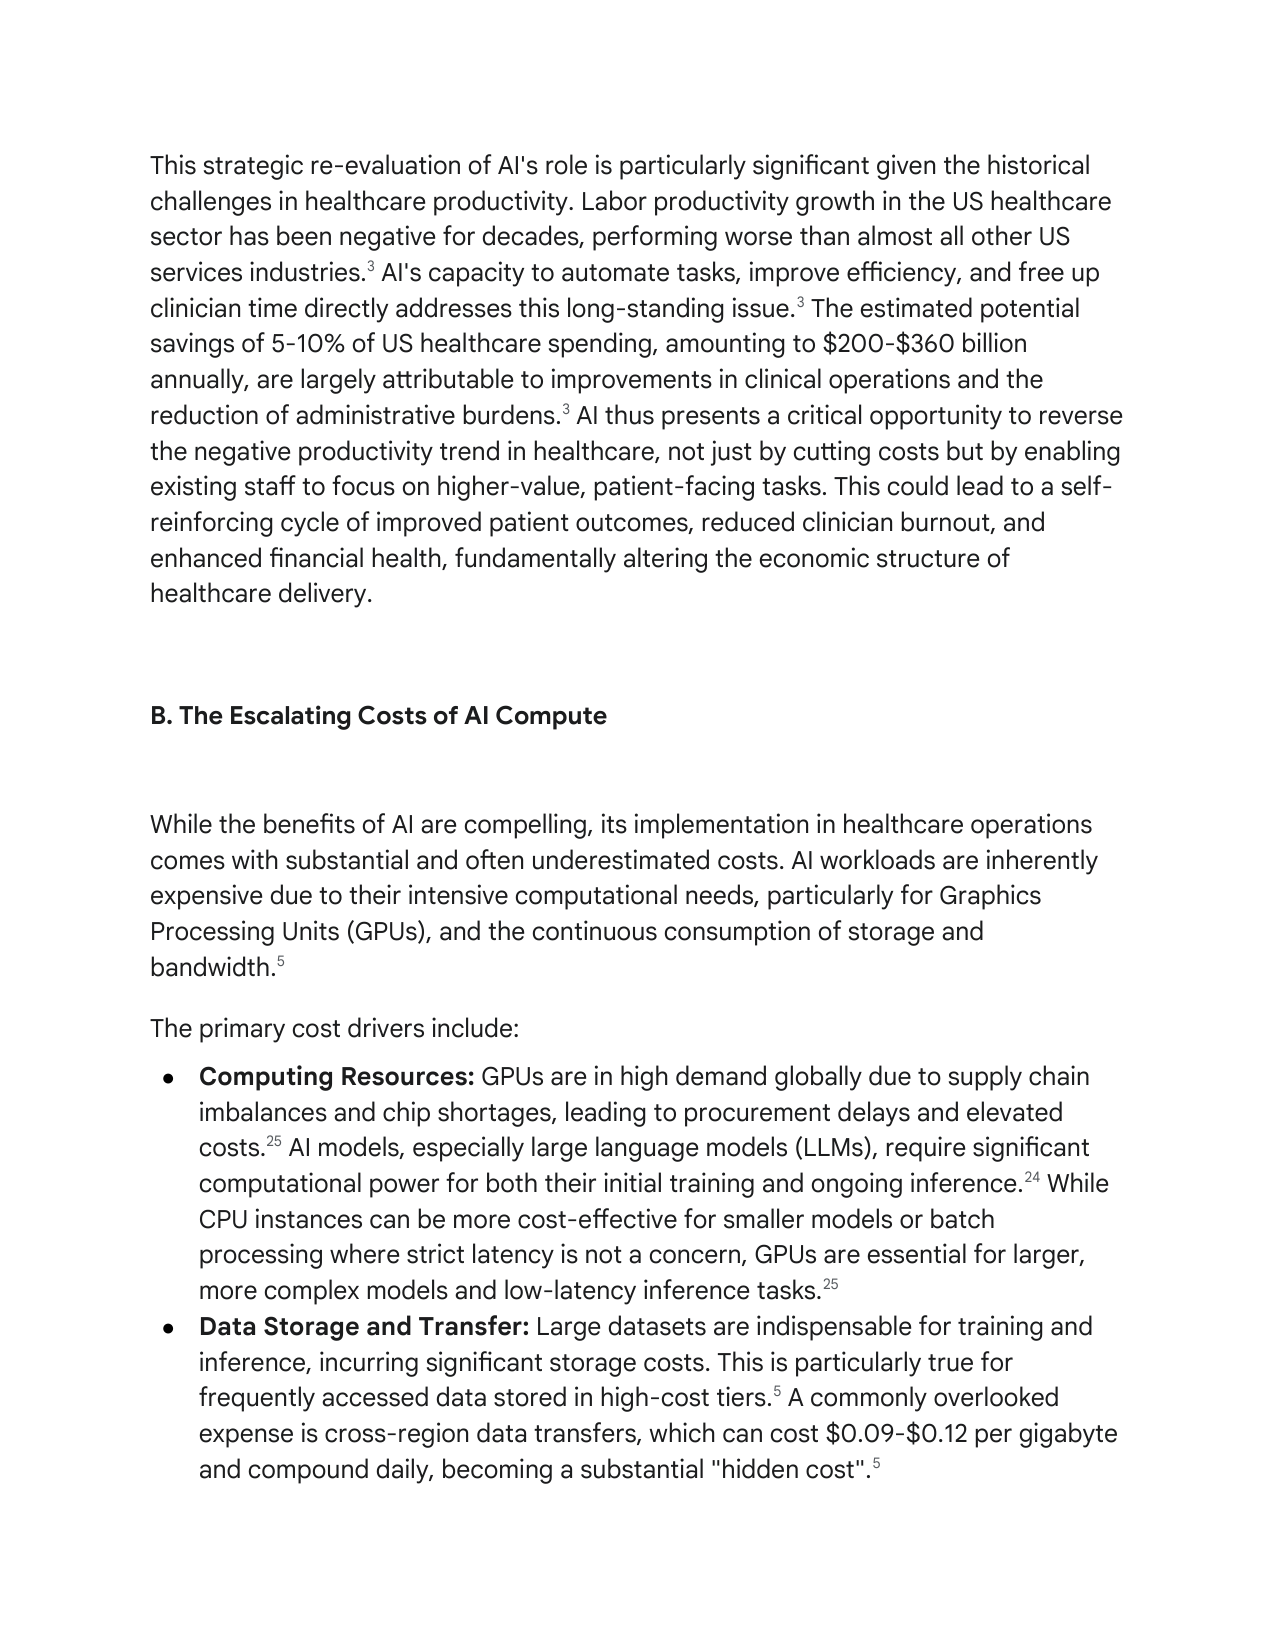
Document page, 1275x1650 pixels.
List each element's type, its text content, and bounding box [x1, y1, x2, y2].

text The primary cost drivers include: [150, 1013, 1125, 1044]
list Computing Resources: GPUs are in high demand globally due to supply chain imbalances and chip shortages, leading to procurement delays and elevated costs.25 AI models, especially large language models (LLMs), require significant computational power for both their initial training and ongoing inference.24 While CPU instances can be more cost-effective for smaller models or batch processing where strict latency is not a concern, GPUs are essential for larger, more complex models and low-latency inference tasks.25 [161, 1061, 1125, 1307]
list Data Storage and Transfer: Large datasets are indispensable for training and inference, incurring significant storage costs. This is particularly true for frequently accessed data stored in high-cost tiers.5 A commonly overlooked expense is cross-region data transfers, which can cost $0.09-$0.12 per gigabyte and compound daily, becoming a substantial "hidden cost".5 [161, 1311, 1125, 1485]
text This strategic re-evaluation of AI's role is particularly significant given the historical challenges in healthcare productivity. Labor productivity growth in the US healthcare sector has been negative for decades, performing worse than almost all other US services industries.3 AI's capacity to automate tasks, improve efficiency, and free up clinician time directly addresses this long-standing issue.3 The estimated potential savings of 5-10% of US healthcare spending, amounting to $200-$360 billion annually, are largely attributable to improvements in clinical operations and the reduction of administrative burdens.3 AI thus presents a critical opportunity to reverse the negative productivity trend in healthcare, not just by cutting costs but by enabling existing staff to focus on higher-value, patient-facing tasks. This could lead to a self-reinforcing cycle of improved patient outcomes, reduced clinician burnout, and enhanced financial health, fundamentally altering the economic structure of healthcare delivery. [150, 150, 1125, 610]
text While the benefits of AI are compelling, its implementation in healthcare operations comes with substantial and often underestimated costs. AI workloads are inherently expensive due to their intensive computational needs, particularly for Graphics Processing Units (GPUs), and the continuous consumption of storage and bandwidth.5 [150, 809, 1125, 983]
subtitle B. The Escalating Costs of AI Compute [150, 700, 1125, 732]
